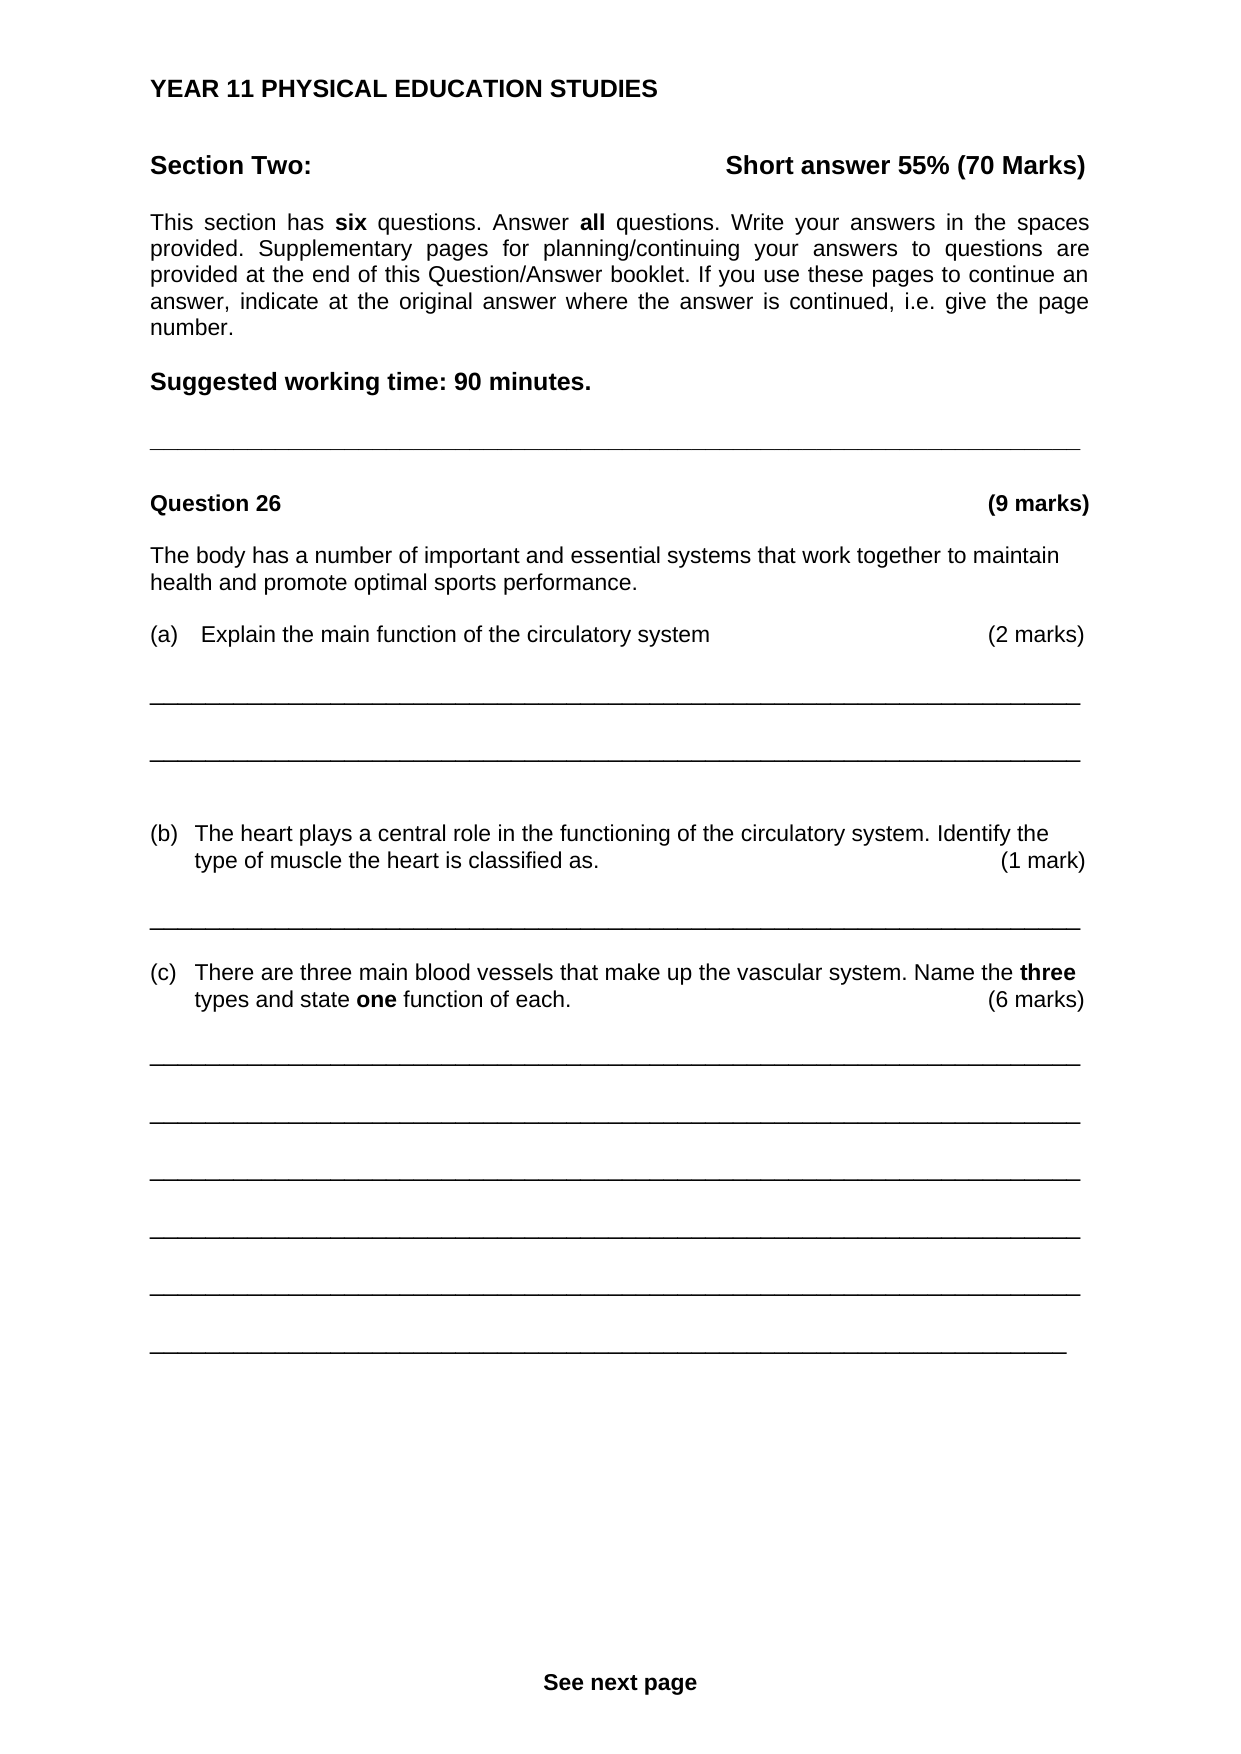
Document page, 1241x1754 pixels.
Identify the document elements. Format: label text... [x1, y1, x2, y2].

text The body has a number of important and essential systems that work together to maintain health and promote optimal sports performance. [150, 542, 1090, 595]
text This section has six questions. Answer all questions. Write your answers in the spaces provided. Supplementary pages for planning/continuing your answers to questions are provided at the end of this Question/Answer booklet. If you use these pages to continue an answer, indicate at the original answer where the answer is continued, i.e. give the page number. [150, 209, 1090, 340]
text _________________________________________________________________________________________________________________________________________________________________________________________________________________________________________________________________________________________________________________________________________________________________________________________________________________ [150, 1038, 1090, 1354]
text ___________________________________________________________________ [150, 902, 1090, 931]
list Explain the main function of the circulatory system (2 marks) [150, 621, 1090, 648]
list The heart plays a central role in the functioning of the circulatory system. Identify the type of muscle the heart is classified as. (1 mark) [150, 820, 1090, 873]
text Section Two: Short answer 55% (70 Marks) [150, 150, 1090, 180]
text Question 26 (9 marks) [150, 490, 1090, 516]
text Suggested working time: 90 minutes. [150, 367, 1090, 396]
list There are three main blood vessels that make up the vascular system. Name the three types and state one function of each. (6 marks) [150, 959, 1090, 1012]
text ______________________________________________________________________________________________________________________________________ [150, 677, 1090, 763]
text ___________________________________________________________________ [150, 424, 1090, 453]
